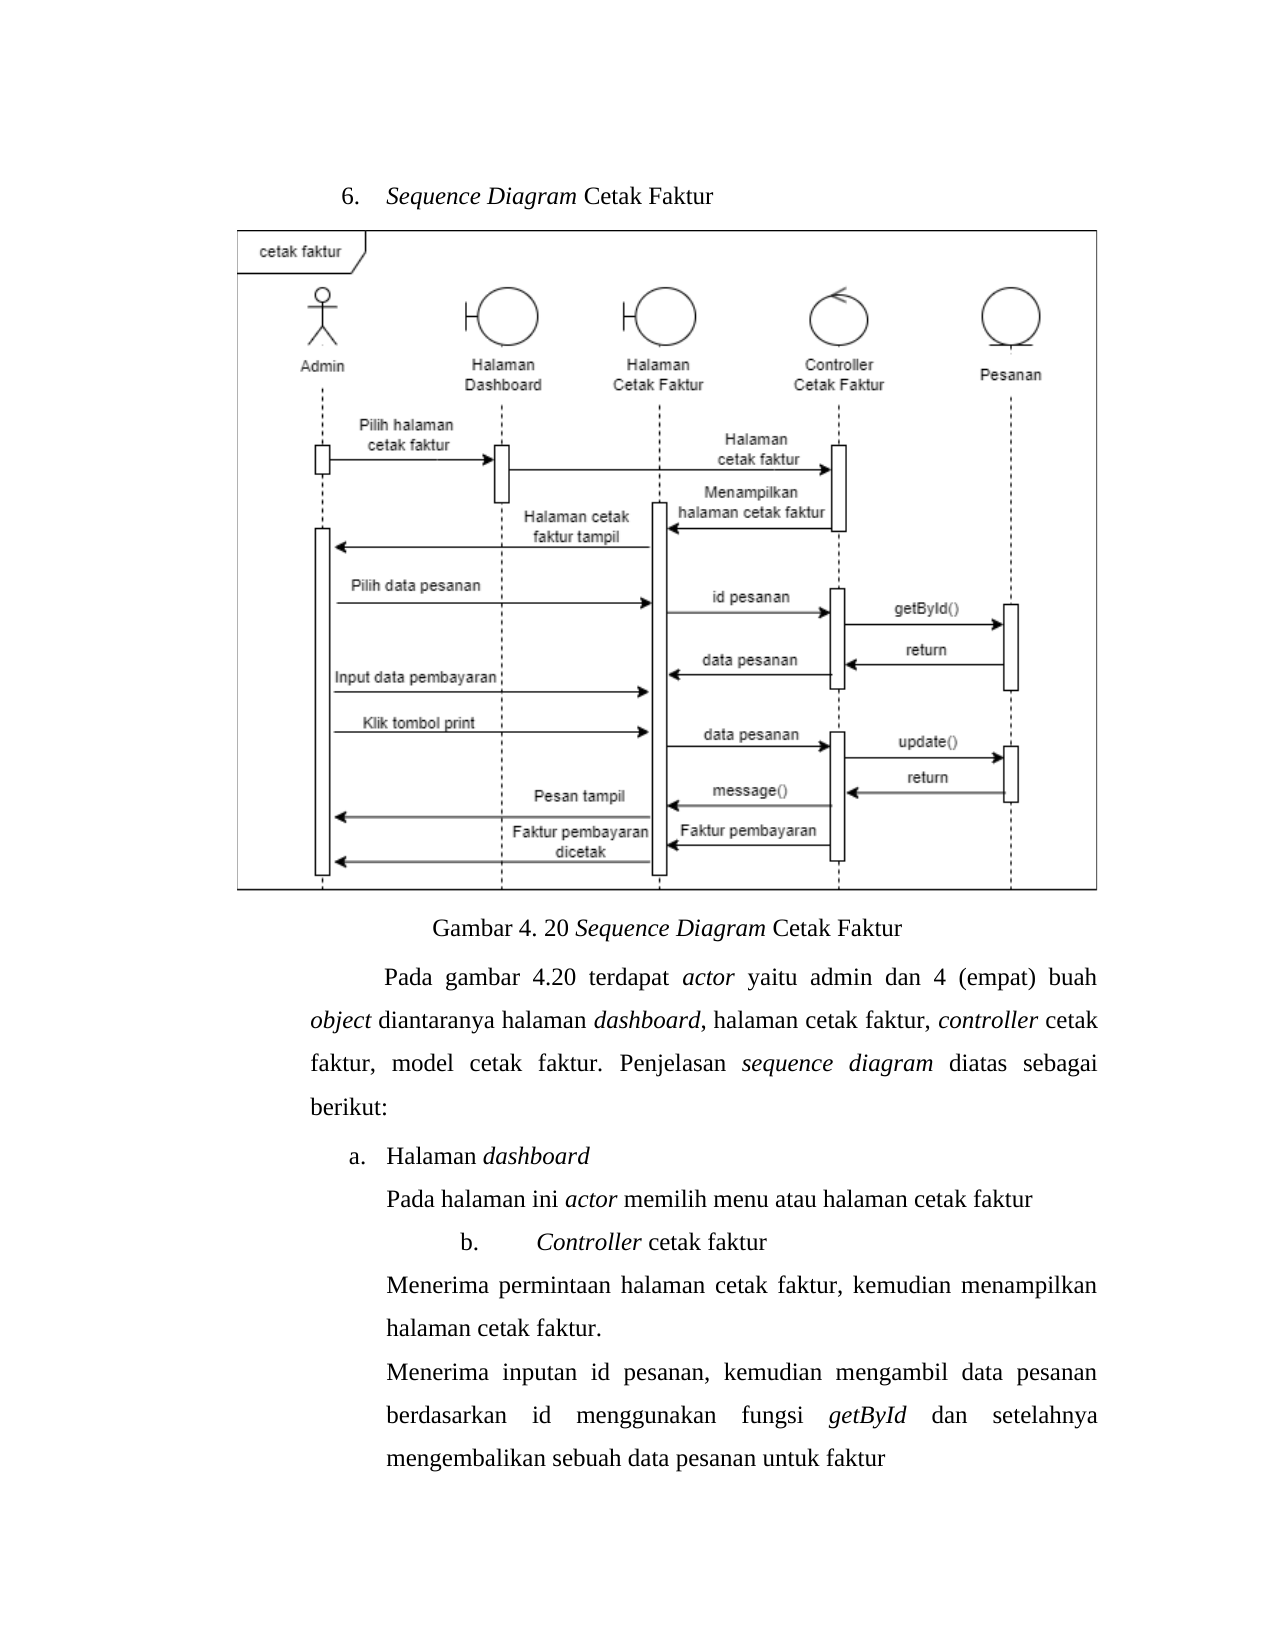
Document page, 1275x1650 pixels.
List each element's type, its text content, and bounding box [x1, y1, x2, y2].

list Halaman dashboard [349, 1141, 1098, 1170]
list Pada halaman ini actor memilih menu atau halaman cetak faktur [386, 1184, 1098, 1213]
list Menerima permintaan halaman cetak faktur, kemudian menampilkan halaman cetak faktur. [386, 1270, 1098, 1342]
subtitle Sequence Diagram Cetak Faktur [341, 181, 1098, 210]
list Menerima inputan id pesanan, kemudian mengambil data pesanan berdasarkan id menggunakan fungsi getById dan setelahnya mengembalikan sebuah data pesanan untuk faktur [386, 1357, 1098, 1472]
picture [237, 230, 1098, 892]
text Gambar 4. 20 Sequence Diagram Cetak Faktur [236, 913, 1098, 941]
text Controller cetak faktur [386, 1227, 1098, 1256]
text Pada gambar 4.20 terdapat actor yaitu admin dan 4 (empat) buah object diantaranya halaman dashboard, halaman cetak faktur, controller cetak faktur, model cetak faktur. Penjelasan sequence diagram diatas sebagai berikut: [310, 962, 1098, 1120]
